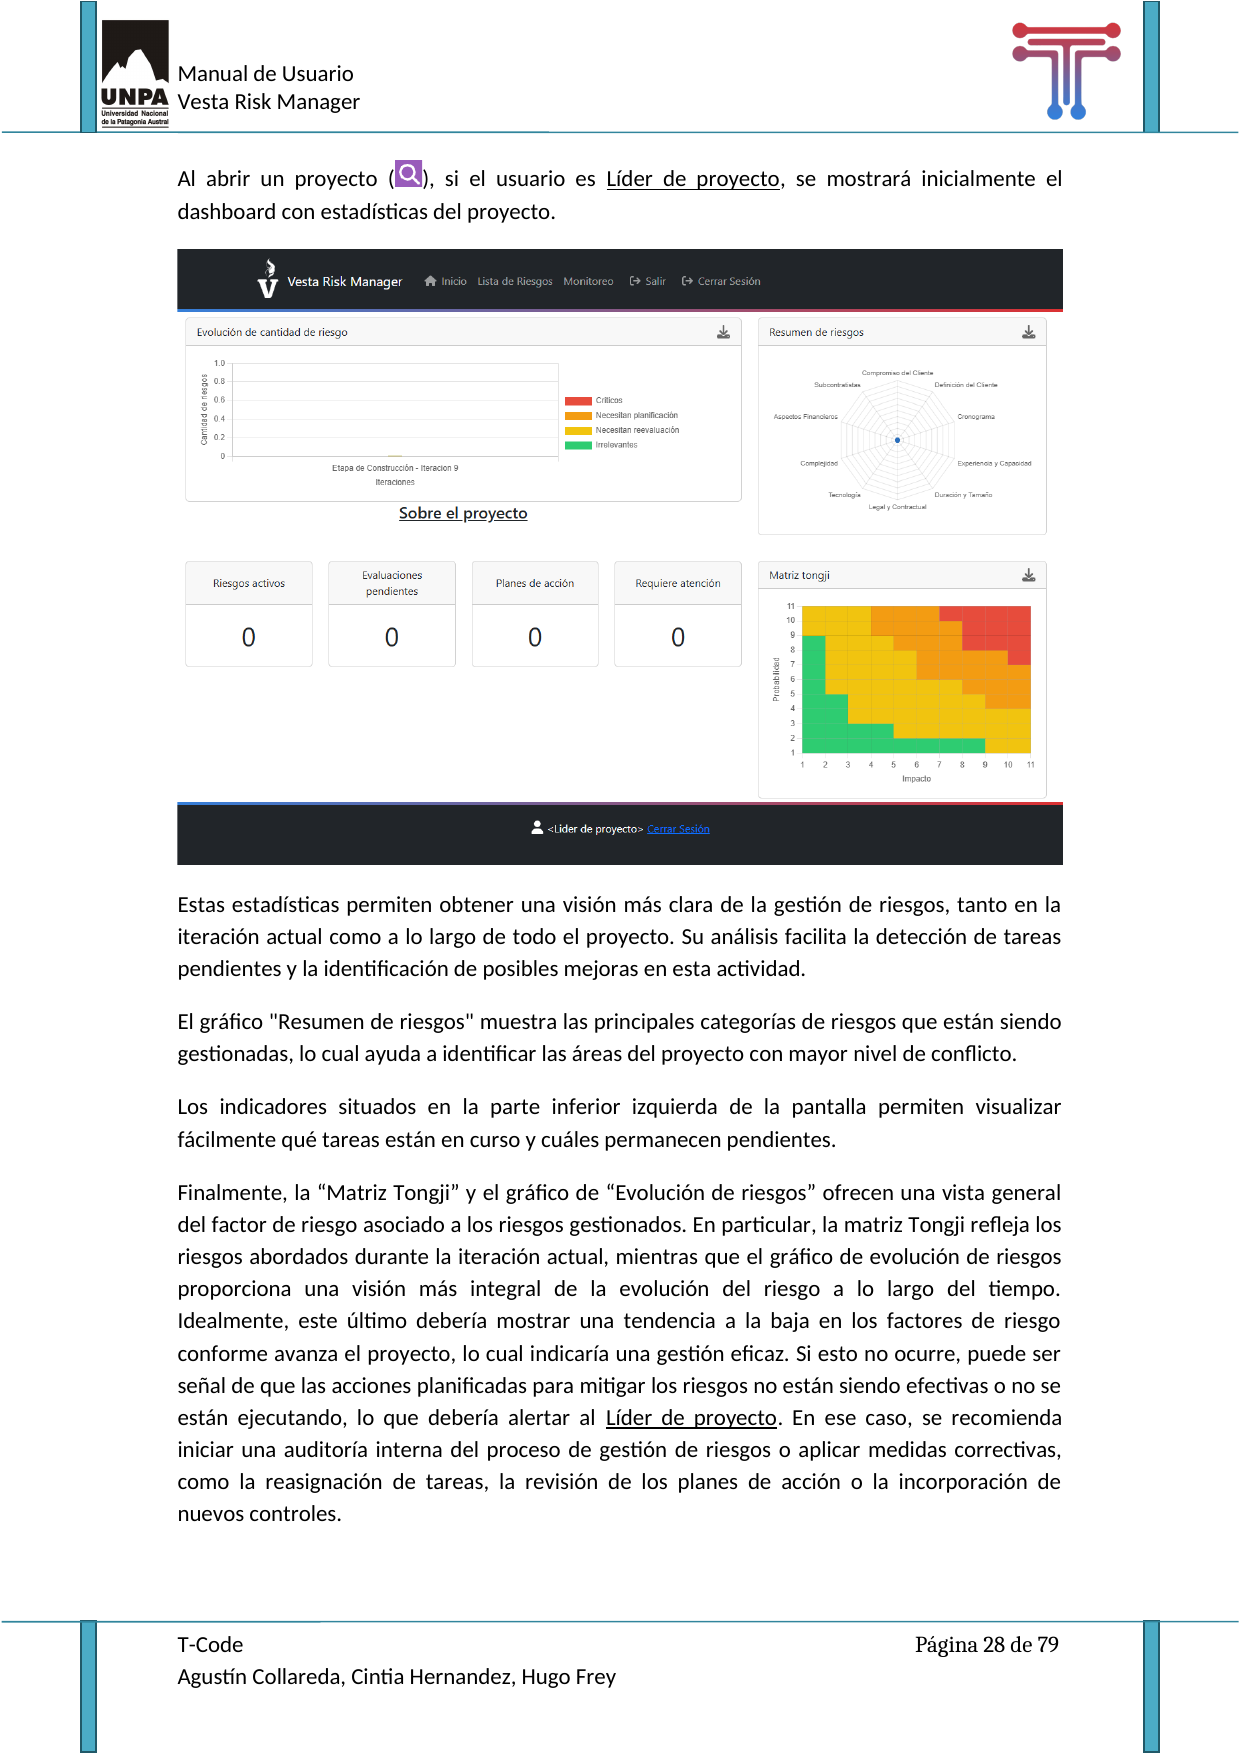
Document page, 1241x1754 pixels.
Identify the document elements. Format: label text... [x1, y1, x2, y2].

text Al abrir un proyecto (), si el usuario es Líder de proyecto, se mostrará inicialmente el dashboard con estadísticas del proyecto. [177, 160, 1063, 225]
picture [177, 249, 1063, 865]
text El gráfico "Resumen de riesgos" muestra las principales categorías de riesgos que están siendo gestionadas, lo cual ayuda a identificar las áreas del proyecto con mayor nivel de conflicto. [177, 1007, 1063, 1067]
picture [1012, 19, 1122, 122]
text Finalmente, la “Matriz Tongji” y el gráfico de “Evolución de riesgos” ofrecen una vista general del factor de riesgo asociado a los riesgos gestionados. En particular, la matriz Tongji refleja los riesgos abordados durante la iteración actual, mientras que el gráfico de evolución de riesgos proporciona una visión más integral de la evolución del riesgo a lo largo del tiempo. Idealmente, este último debería mostrar una tendencia a la baja en los factores de riesgo conforme avanza el proyecto, lo cual indicaría una gestión eficaz. Si esto no ocurre, puede ser señal de que las acciones planificadas para mitigar los riesgos no están siendo efectivas o no se están ejecutando, lo que debería alertar al Líder de proyecto. En ese caso, se recomienda iniciar una auditoría interna del proceso de gestión de riesgos o aplicar medidas correctivas, como la reasignación de tareas, la revisión de los planes de acción o la incorporación de nuevos controles. [177, 1178, 1063, 1528]
picture [100, 18, 170, 129]
picture [395, 160, 423, 187]
text Los indicadores situados en la parte inferior izquierda de la pantalla permiten visualizar fácilmente qué tareas están en curso y cuáles permanecen pendientes. [177, 1092, 1063, 1153]
text Estas estadísticas permiten obtener una visión más clara de la gestión de riesgos, tanto en la iteración actual como a lo largo de todo el proyecto. Su análisis facilita la detección de tareas pendientes y la identificación de posibles mejoras en esta actividad. [177, 890, 1063, 982]
